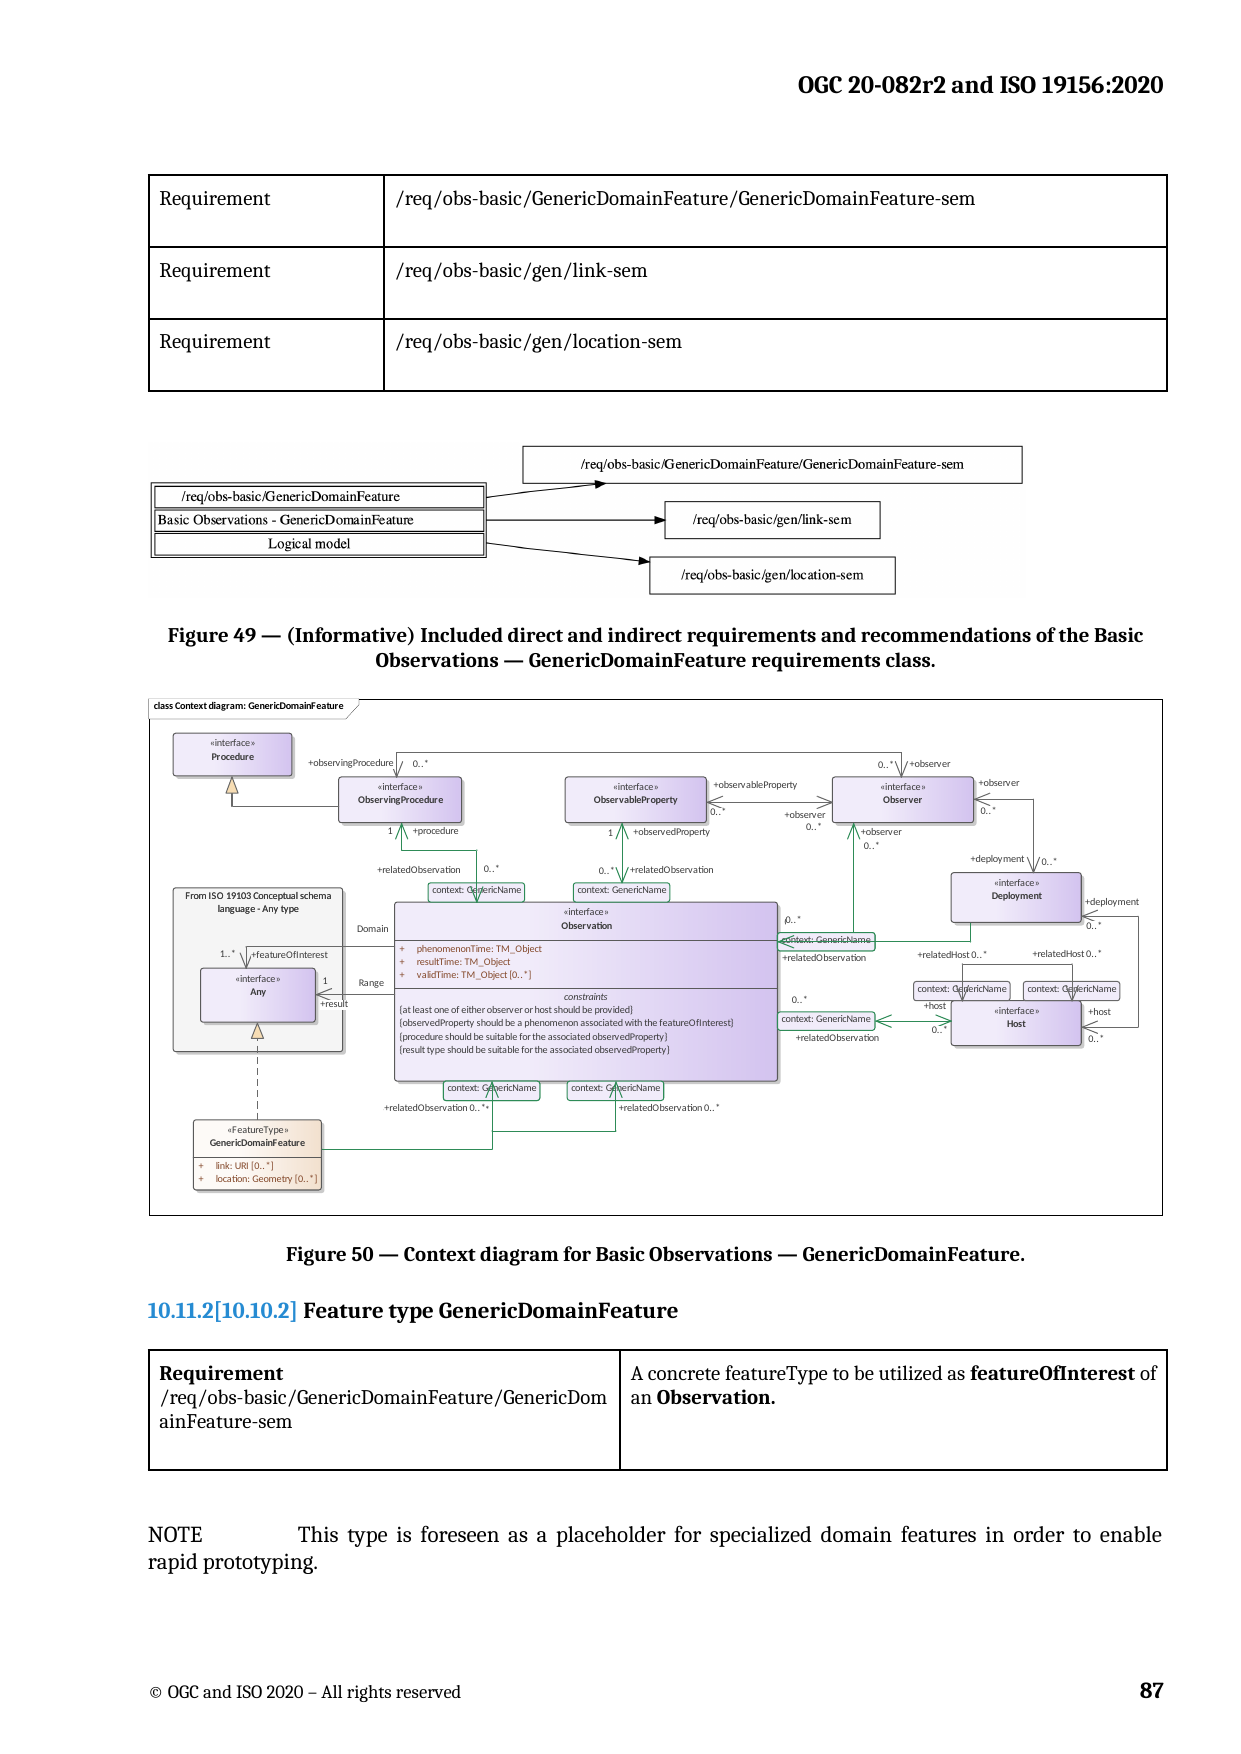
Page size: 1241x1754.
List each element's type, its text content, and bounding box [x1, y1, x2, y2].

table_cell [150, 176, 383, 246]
text NOTE This type is foreseen as a placeholder for specialized domain features in order to enable rapid prototyping. [148, 1522, 1163, 1575]
text Figure 49 — (Informative) Included direct and indirect requirements and recommendations of the Basic Observations — GenericDomainFeature requirements class. [148, 623, 1163, 673]
text Figure 50 — Context diagram for Basic Observations — GenericDomainFeature. [148, 1241, 1163, 1266]
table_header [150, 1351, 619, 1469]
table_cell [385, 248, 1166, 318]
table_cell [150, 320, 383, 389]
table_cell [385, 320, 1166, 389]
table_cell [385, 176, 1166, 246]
subtitle Feature type GenericDomainFeature [148, 1298, 1163, 1324]
picture [147, 442, 1026, 598]
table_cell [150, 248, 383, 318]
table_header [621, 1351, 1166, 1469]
